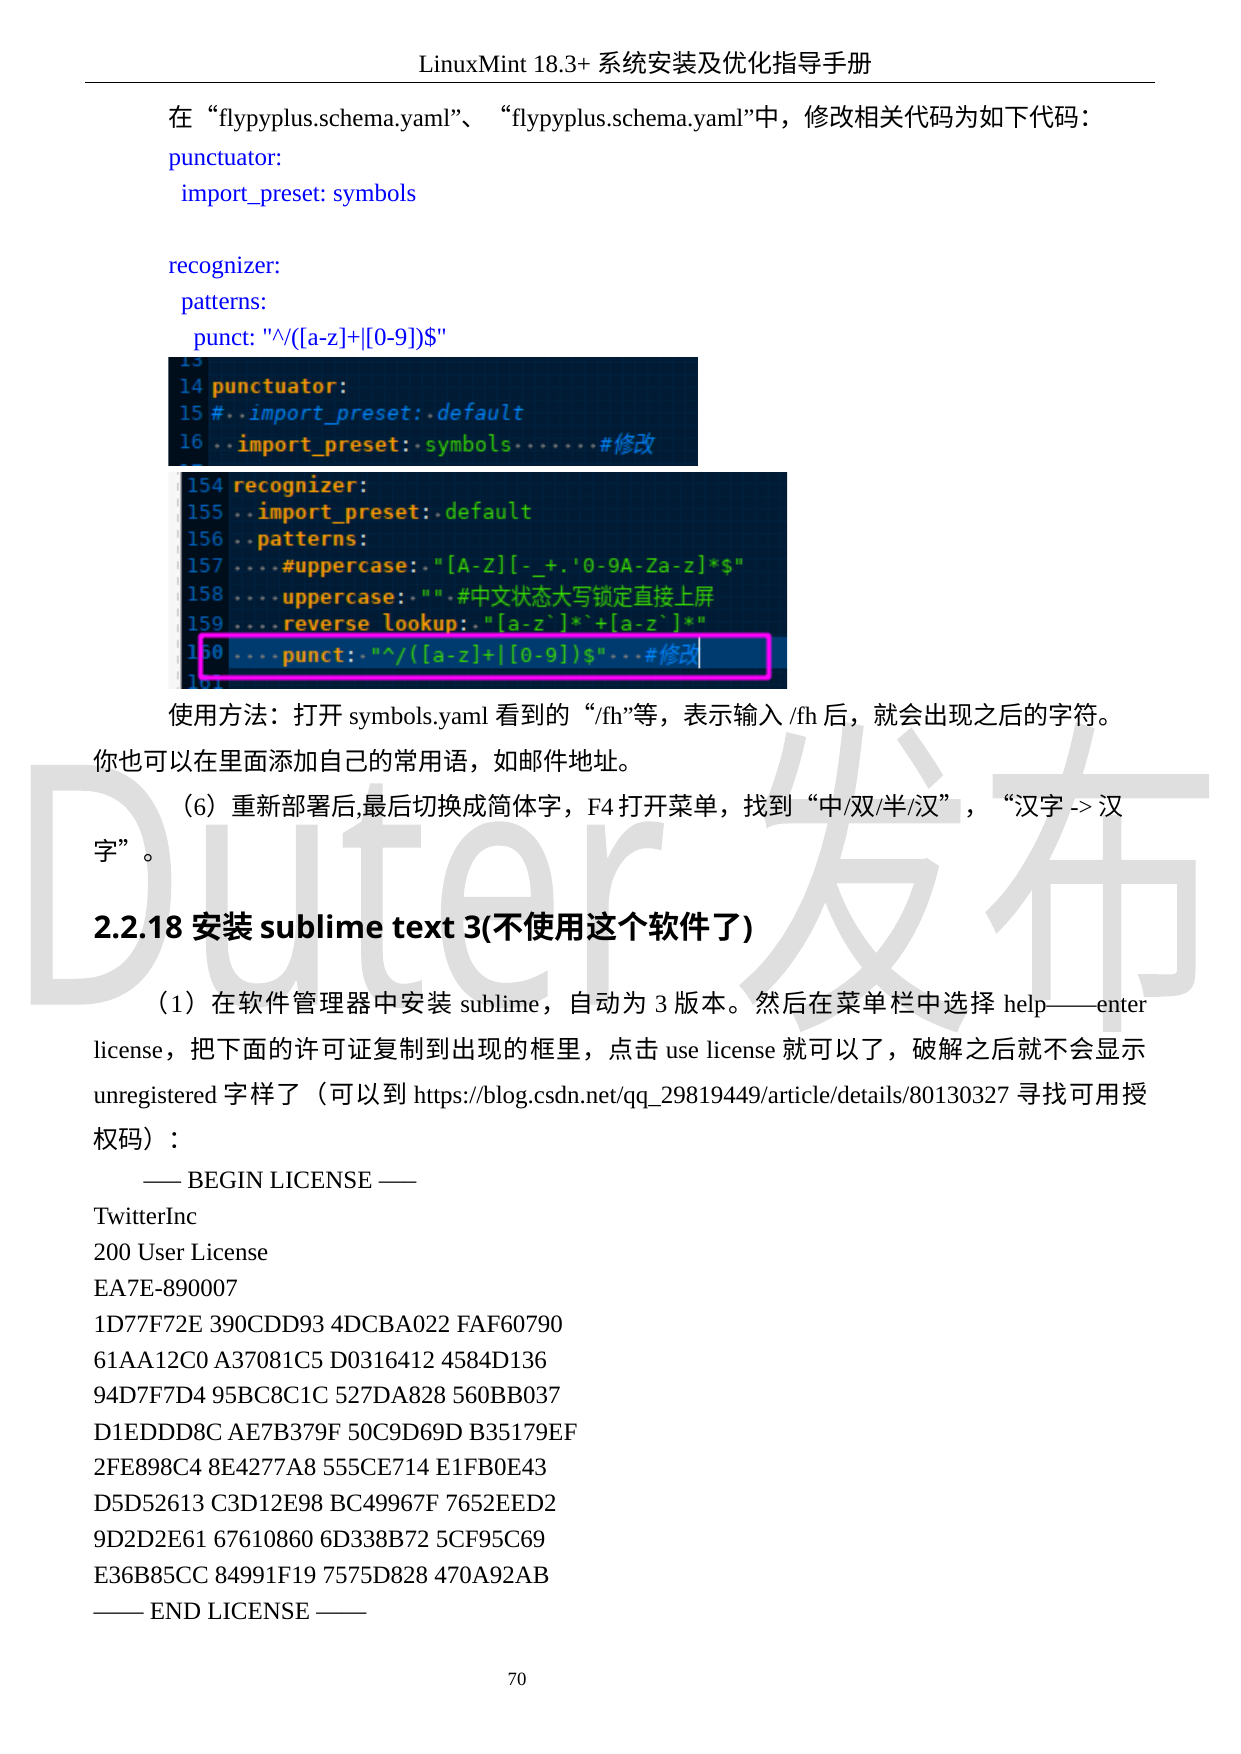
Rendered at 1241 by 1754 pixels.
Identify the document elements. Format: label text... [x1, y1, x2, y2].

picture [168, 357, 698, 466]
subtitle 2.2.18 安装sublime text 3(不使用这个软件了) [93, 902, 1147, 947]
text punct: "^/([a-z]+|[0-9])$" [93, 322, 1147, 351]
picture [168, 472, 788, 689]
text 使用方法：打开 symbols.yaml 看到的“/fh”等，表示输入 /fh 后，就会出现之后的字符。你也可以在里面添加自己的常用语，如邮件地址。 [93, 696, 1147, 777]
text —– BEGIN LICENSE —– TwitterInc 200 User License EA7E-890007 1D77F72E 390CDD93 4DCBA022 FAF60790 61AA12C0 A37081C5 D0316412 4584D136 94D7F7D4 95BC8C1C 527DA828 560BB037 D1EDDD8C AE7B379F 50C9D69D B35179EF 2FE898C4 8E4277A8 555CE714 E1FB0E43 D5D52613 C3D12E98 BC49967F 7652EED2 9D2D2E61 67610860 6D338B72 5CF95C69 E36B85CC 84991F19 7575D828 470A92AB —— END LICENSE —— [93, 1165, 1147, 1625]
text patterns: [93, 286, 1147, 315]
text （1）在软件管理器中安装sublime，自动为3版本。然后在菜单栏中选择help——enter license，把下面的许可证复制到出现的框里，点击use license就可以了，破解之后就不会显示unregistered字样了（可以到https://blog.csdn.net/qq_29819449/article/details/80130327寻找可用授权码）： [93, 984, 1147, 1156]
text 在“flypyplus.schema.yaml”、“flypyplus.schema.yaml”中，修改相关代码为如下代码： [93, 97, 1147, 133]
text （6）重新部署后,最后切换成简体字，F4打开菜单，找到“中/双/半/汉”，“汉字 -> 汉字”。 [93, 786, 1147, 868]
text recognizer: [93, 250, 1147, 279]
text punctuator: [93, 142, 1147, 171]
text import_preset: symbols [93, 178, 1147, 207]
